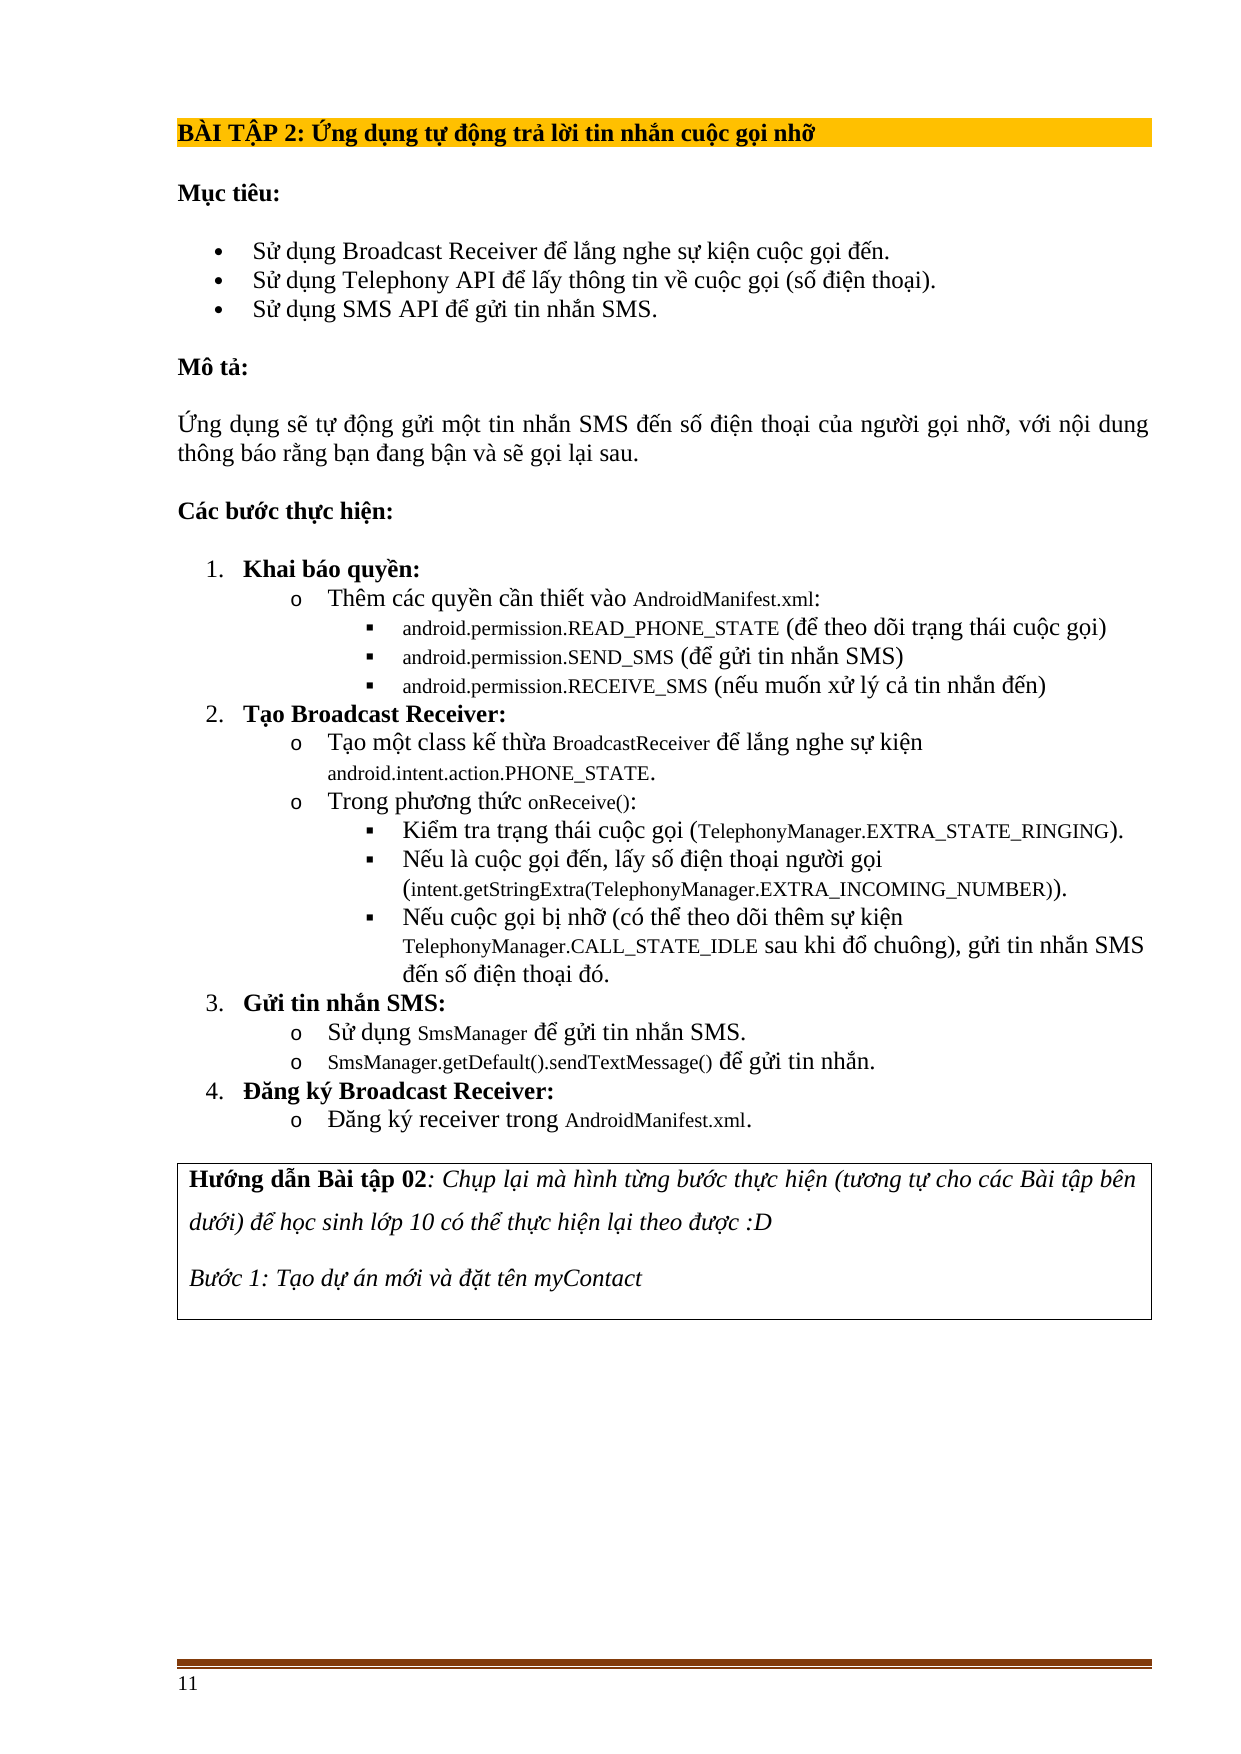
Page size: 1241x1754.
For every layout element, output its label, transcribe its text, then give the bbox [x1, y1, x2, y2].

list Sử dụng Broadcast Receiver để lắng nghe sự kiện cuộc gọi đến. [215, 236, 1152, 265]
list Thêm các quyền cần thiết vào AndroidManifest.xml: [290, 583, 1152, 612]
list android.permission.READ_PHONE_STATE (để theo dõi trạng thái cuộc gọi) [365, 612, 1152, 641]
text Ứng dụng sẽ tự động gửi một tin nhắn SMS đến số điện thoại của người gọi nhỡ, với nội dung thông báo rằng bạn đang bận và sẽ gọi lại sau. [177, 409, 1152, 467]
list Trong phương thức onReceive(): [290, 786, 1152, 815]
list Sử dụng SMS API để gửi tin nhắn SMS. [215, 294, 1152, 322]
text Mục tiêu: [177, 178, 1152, 207]
list Kiểm tra trạng thái cuộc gọi (TelephonyManager.EXTRA_STATE_RINGING). [365, 815, 1152, 844]
text BÀI TẬP 2: Ứng dụng tự động trả lời tin nhắn cuộc gọi nhỡ [177, 118, 1152, 147]
list SmsManager.getDefault().sendTextMessage() để gửi tin nhắn. [290, 1046, 1152, 1076]
list Nếu cuộc gọi bị nhỡ (có thể theo dõi thêm sự kiện TelephonyManager.CALL_STATE_IDLE sau khi đổ chuông), gửi tin nhắn SMS đến số điện thoại đó. [365, 902, 1152, 988]
list Sử dụng SmsManager để gửi tin nhắn SMS. [290, 1017, 1152, 1046]
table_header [178, 1164, 1151, 1319]
list Sử dụng Telephony API để lấy thông tin về cuộc gọi (số điện thoại). [215, 265, 1152, 294]
list Gửi tin nhắn SMS: [205, 988, 1152, 1017]
text Các bước thực hiện: [177, 496, 1152, 525]
list Đăng ký receiver trong AndroidManifest.xml. [290, 1104, 1152, 1134]
list Khai báo quyền: [205, 554, 1152, 583]
text Mô tả: [177, 352, 1152, 380]
list Đăng ký Broadcast Receiver: [205, 1076, 1152, 1104]
list android.permission.SEND_SMS (để gửi tin nhắn SMS) [365, 641, 1152, 670]
list android.permission.RECEIVE_SMS (nếu muốn xử lý cả tin nhắn đến) [365, 670, 1152, 699]
list Tạo Broadcast Receiver: [205, 699, 1152, 727]
list Tạo một class kế thừa BroadcastReceiver để lắng nghe sự kiện android.intent.action.PHONE_STATE. [290, 727, 1152, 786]
list Nếu là cuộc gọi đến, lấy số điện thoại người gọi (intent.getStringExtra(TelephonyManager.EXTRA_INCOMING_NUMBER)). [365, 844, 1152, 902]
